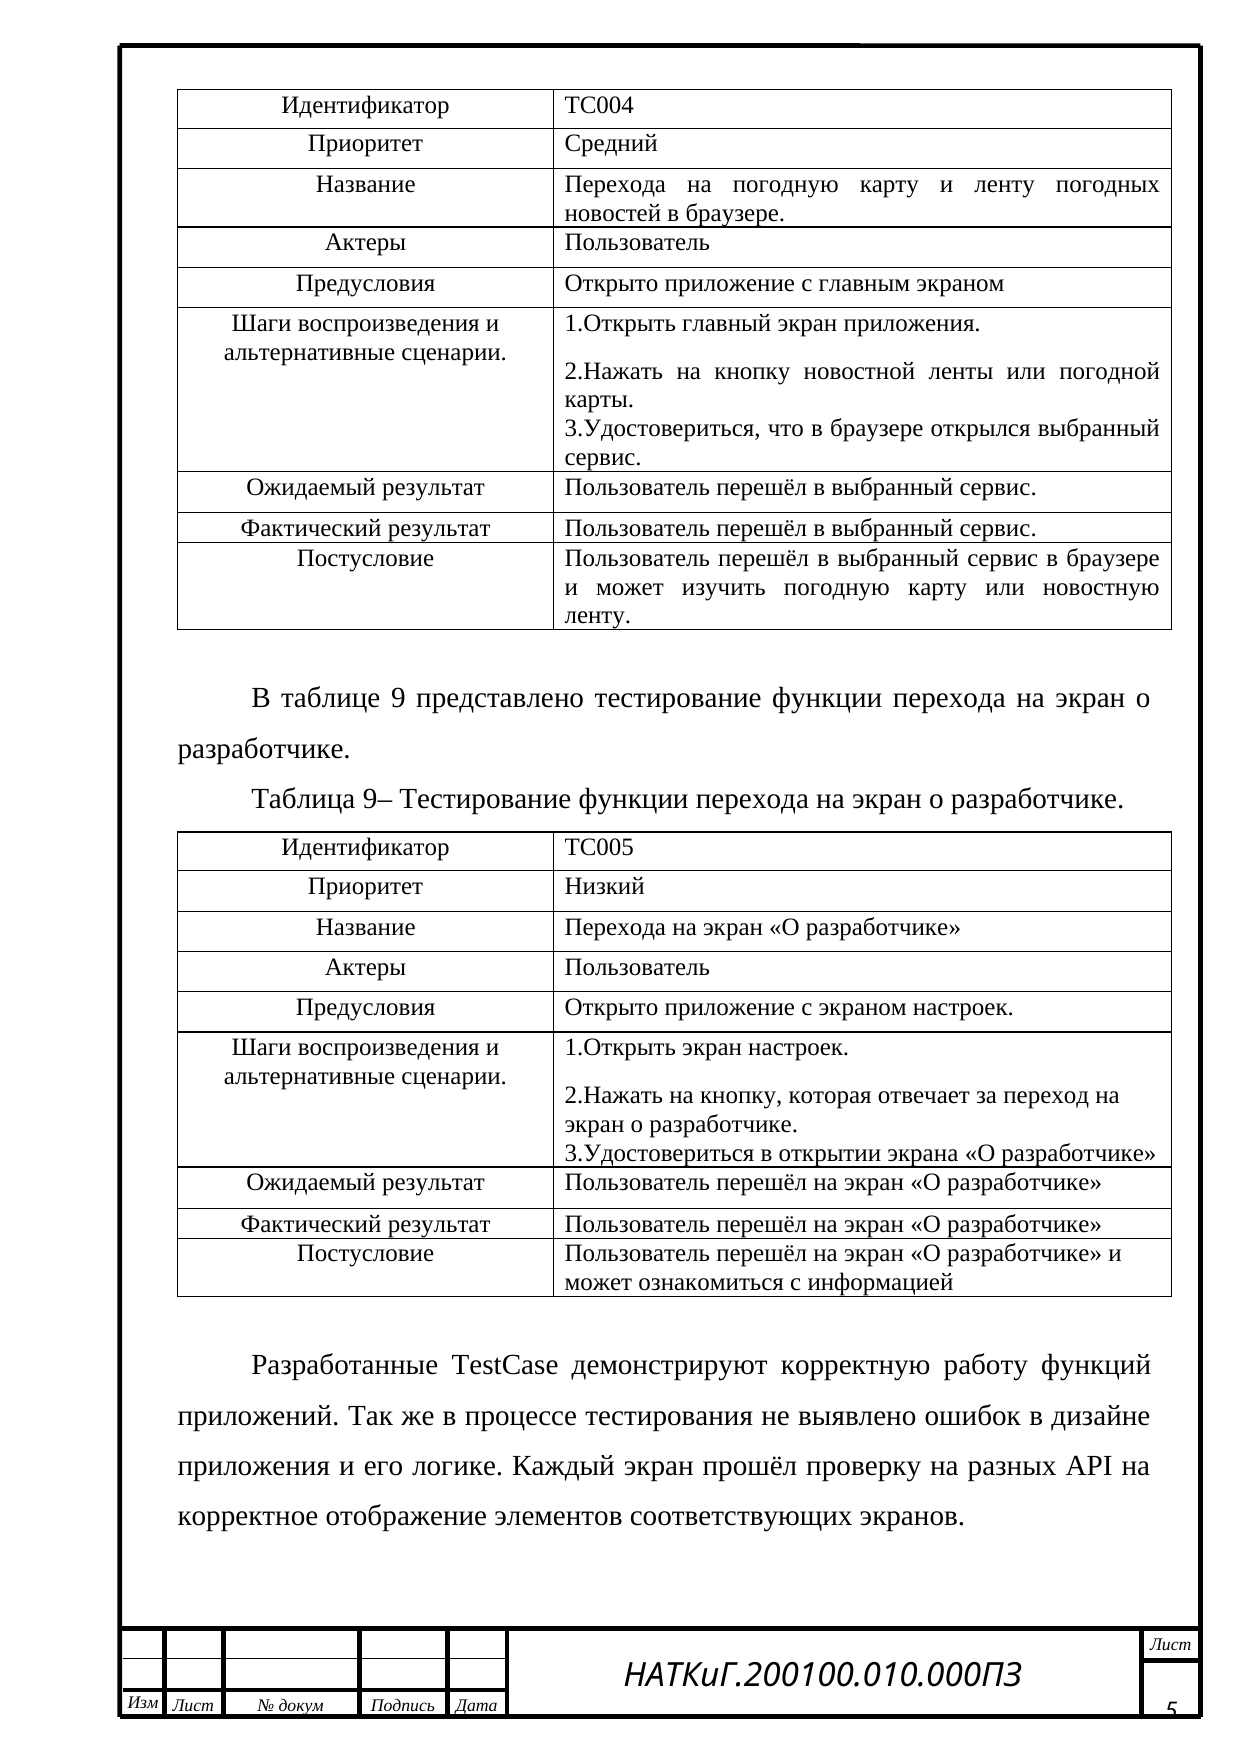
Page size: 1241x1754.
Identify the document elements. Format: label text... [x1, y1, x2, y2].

text В таблице 9 представлено тестирование функции перехода на экран о разработчике. [177, 680, 1152, 764]
table_cell Приоритет [178, 129, 553, 168]
table_cell Актеры [178, 228, 553, 267]
text Таблица 9– Тестирование функции перехода на экран о разработчике. [177, 781, 1152, 814]
table_cell 1.Открыть экран настроек. 2.Нажать на кнопку, которая отвечает за переход на экран о разработчике. 3.Удостовериться в открытии экрана «О разработчике» [554, 1033, 1171, 1166]
table_cell Пользователь перешёл на экран «О разработчике» [554, 1168, 1171, 1208]
table_cell Ожидаемый результат [178, 1168, 553, 1208]
table_cell Пользователь [554, 952, 1171, 991]
table_cell Фактический результат [178, 1209, 553, 1237]
table_cell Перехода на экран «О разработчике» [554, 912, 1171, 951]
text Разработанные TestCase демонстрируют корректную работу функций приложений. Так же в процессе тестирования не выявлено ошибок в дизайне приложения и его логике. Каждый экран прошёл проверку на разных API на корректное отображение элементов соответствующих экранов. [177, 1347, 1152, 1532]
table_cell Пользователь [554, 228, 1171, 267]
table_header TC005 [554, 833, 1171, 870]
table_cell Постусловие [178, 1239, 553, 1296]
table_cell Актеры [178, 952, 553, 991]
table_cell Приоритет [178, 871, 553, 911]
table_header TC004 [554, 90, 1171, 127]
table_cell Предусловия [178, 268, 553, 307]
table_cell Шаги воспроизведения и альтернативные сценарии. [178, 308, 553, 471]
table_cell Открыто приложение с главным экраном [554, 268, 1171, 307]
table_cell Низкий [554, 871, 1171, 911]
table_cell Предусловия [178, 992, 553, 1031]
table_cell Пользователь перешёл в выбранный сервис в браузере и может изучить погодную карту или новостную ленту. [554, 543, 1171, 629]
table_cell Пользователь перешёл на экран «О разработчике» и может ознакомиться с информацией [554, 1239, 1171, 1296]
table_cell Название [178, 912, 553, 951]
table_header Идентификатор [178, 833, 553, 870]
table_cell Пользователь перешёл в выбранный сервис. [554, 513, 1171, 542]
table_cell Средний [554, 129, 1171, 168]
table_cell Пользователь перешёл на экран «О разработчике» [554, 1209, 1171, 1237]
table_cell Ожидаемый результат [178, 472, 553, 512]
table_cell Шаги воспроизведения и альтернативные сценарии. [178, 1033, 553, 1166]
table_cell Постусловие [178, 543, 553, 629]
table_cell 1.Открыть главный экран приложения. 2.Нажать на кнопку новостной ленты или погодной карты. 3.Удостовериться, что в браузере открылся выбранный сервис. [554, 308, 1171, 471]
table_cell Название [178, 169, 553, 226]
table_cell Пользователь перешёл в выбранный сервис. [554, 472, 1171, 512]
table_cell Фактический результат [178, 513, 553, 542]
table_cell Перехода на погодную карту и ленту погодных новостей в браузере. [554, 169, 1171, 226]
table_header Идентификатор [178, 90, 553, 127]
table_cell Открыто приложение с экраном настроек. [554, 992, 1171, 1031]
